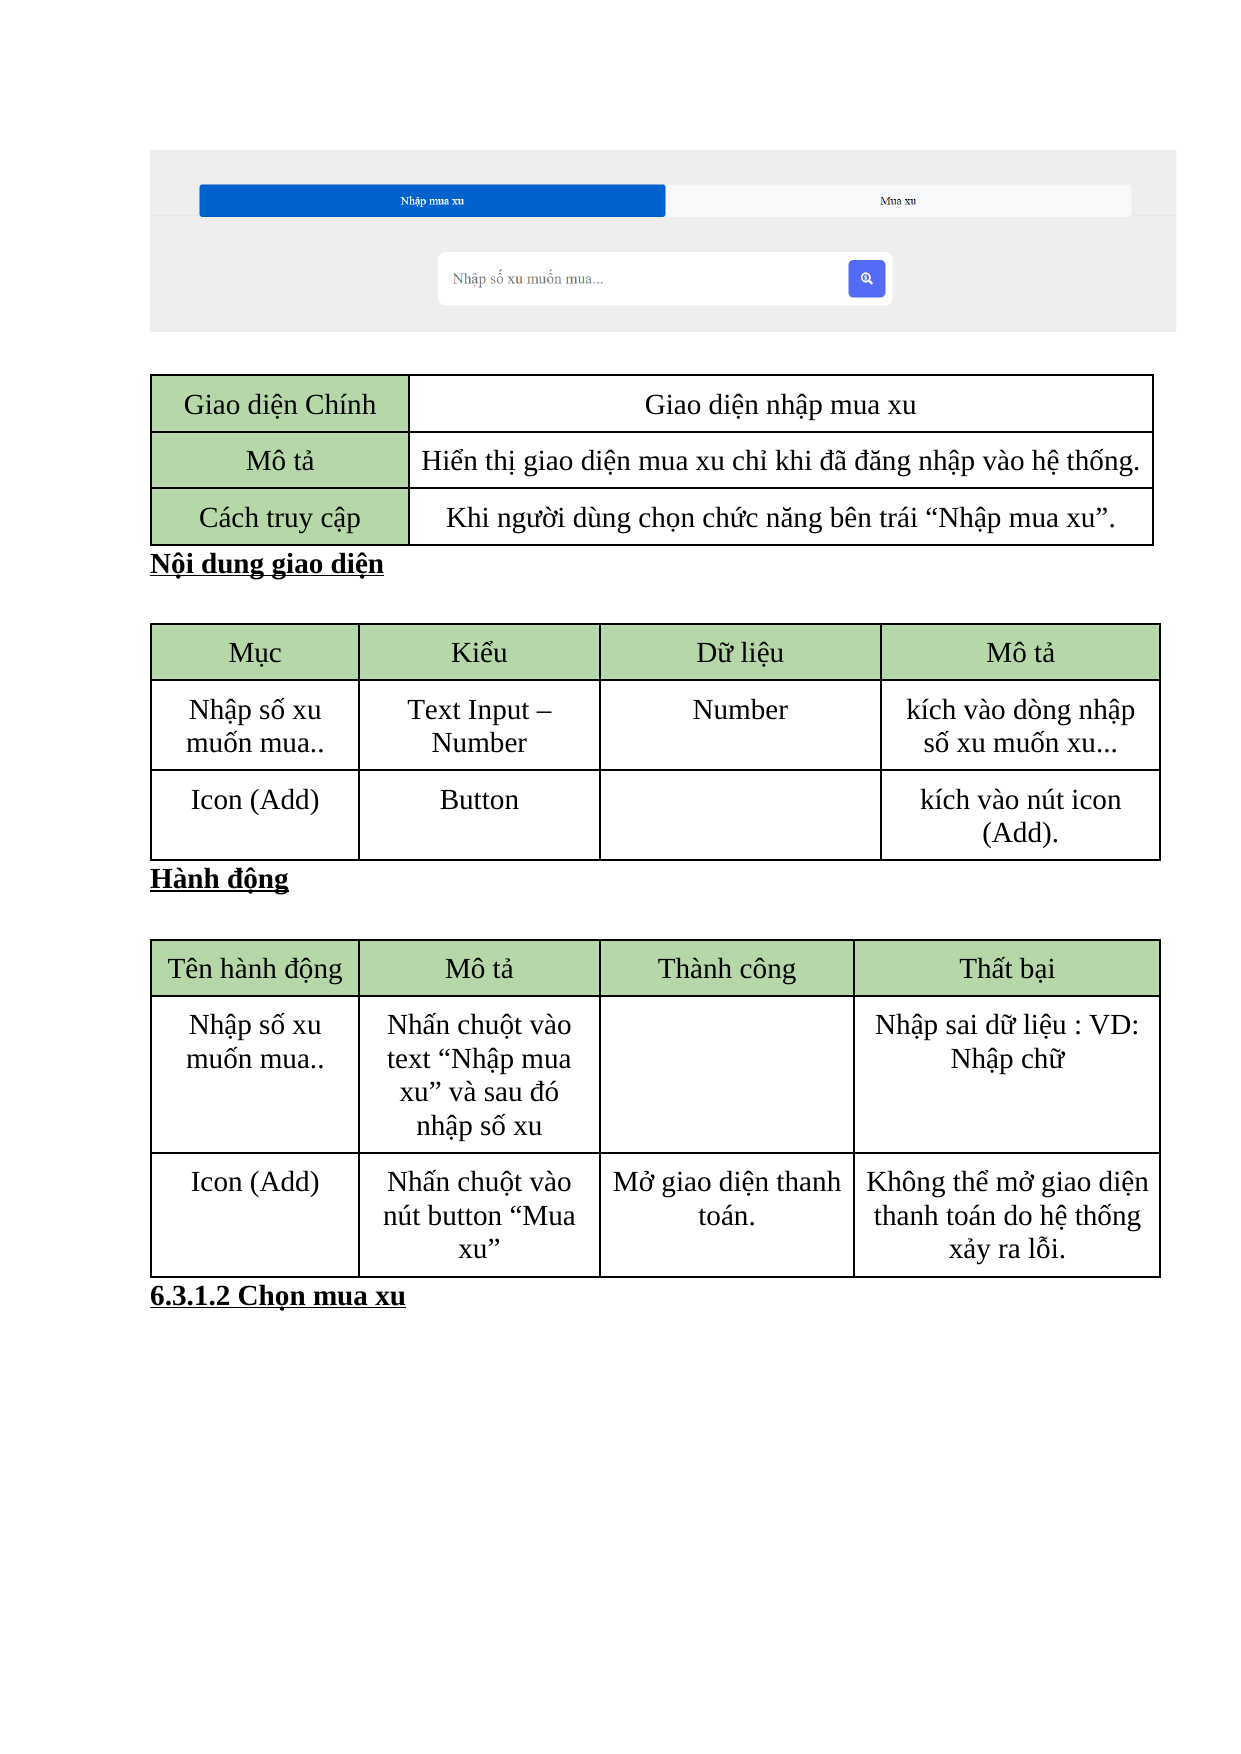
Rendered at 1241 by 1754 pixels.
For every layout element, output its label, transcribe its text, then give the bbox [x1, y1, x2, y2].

table_cell Không thể mở giao diện thanh toán do hệ thống xảy ra lỗi. [855, 1154, 1159, 1276]
table_cell Button [360, 771, 599, 859]
table_header Giao diện nhập mua xu [410, 376, 1152, 431]
table_cell [601, 997, 853, 1152]
table_header Thất bại [855, 941, 1159, 995]
table_header Thành công [601, 941, 853, 995]
table_cell Nhập số xu muốn mua.. [152, 997, 358, 1152]
table_cell Cách truy cập [152, 489, 408, 544]
table_cell kích vào dòng nhập số xu muốn xu... [882, 681, 1159, 769]
table_header Kiểu [360, 625, 599, 679]
table_cell [601, 771, 880, 859]
text Nội dung giao diện [150, 546, 1090, 579]
text 6.3.1.2 Chọn mua xu [150, 1278, 1090, 1311]
table_cell Mô tả [152, 433, 408, 487]
text Hành động [150, 861, 1090, 895]
table_cell Hiển thị giao diện mua xu chỉ khi đã đăng nhập vào hệ thống. [410, 433, 1152, 487]
table_header Giao diện Chính [152, 376, 408, 431]
table_cell Khi người dùng chọn chức năng bên trái “Nhập mua xu”. [410, 489, 1152, 544]
table_cell Nhập số xu muốn mua.. [152, 681, 358, 769]
table_header Mục [152, 625, 358, 679]
table_header Tên hành động [152, 941, 358, 995]
table_cell Nhấn chuột vào nút button “Mua xu” [360, 1154, 599, 1276]
picture [150, 150, 1177, 332]
table_cell kích vào nút icon (Add). [882, 771, 1159, 859]
table_cell Text Input – Number [360, 681, 599, 769]
table_cell Nhập sai dữ liệu : VD: Nhập chữ [855, 997, 1159, 1152]
table_header Dữ liệu [601, 625, 880, 679]
table_cell Mở giao diện thanh toán. [601, 1154, 853, 1276]
table_cell Nhấn chuột vào text “Nhập mua xu” và sau đó nhập số xu [360, 997, 599, 1152]
table_cell Number [601, 681, 880, 769]
table_cell Icon (Add) [152, 1154, 358, 1276]
table_cell Icon (Add) [152, 771, 358, 859]
table_header Mô tả [882, 625, 1159, 679]
table_header Mô tả [360, 941, 599, 995]
